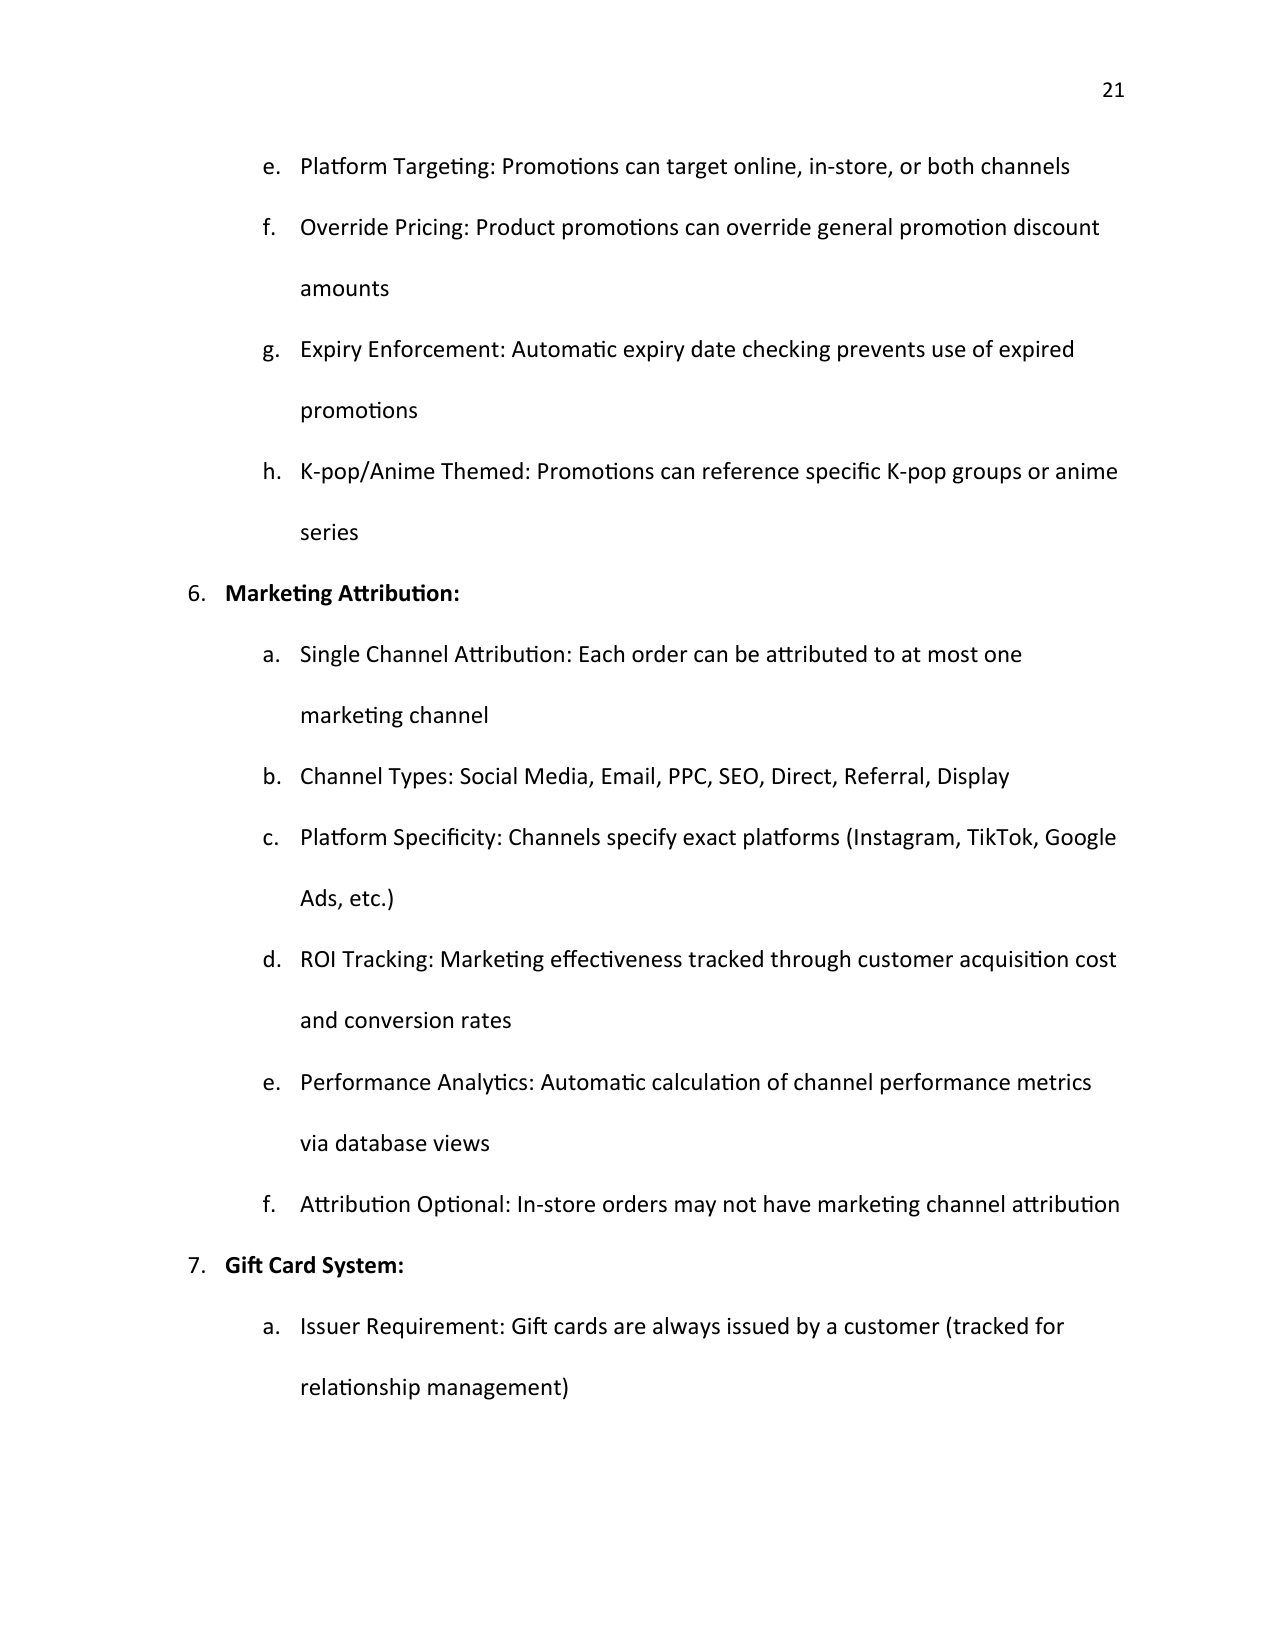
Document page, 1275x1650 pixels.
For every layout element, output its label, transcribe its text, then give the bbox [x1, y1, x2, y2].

list Expiry Enforcement: Automatic expiry date checking prevents use of expired promotions [262, 333, 1125, 425]
list Performance Analytics: Automatic calculation of channel performance metrics via database views [262, 1066, 1125, 1157]
list Marketing Attribution: [187, 577, 1125, 608]
list ROI Tracking: Marketing effectiveness tracked through customer acquisition cost and conversion rates [262, 943, 1125, 1035]
list Gift Card System: [187, 1249, 1125, 1279]
list Platform Specificity: Channels specify exact platforms (Instagram, TikTok, Google Ads, etc.) [262, 821, 1125, 913]
list Platform Targeting: Promotions can target online, in-store, or both channels [262, 150, 1125, 181]
list K-pop/Anime Themed: Promotions can reference specific K-pop groups or anime series [262, 455, 1125, 547]
list Attribution Optional: In-store orders may not have marketing channel attribution [262, 1188, 1125, 1218]
list Override Pricing: Product promotions can override general promotion discount amounts [262, 211, 1125, 303]
list Single Channel Attribution: Each order can be attributed to at most one marketing channel [262, 638, 1125, 730]
list Issuer Requirement: Gift cards are always issued by a customer (tracked for relationship management) [262, 1310, 1125, 1401]
list Channel Types: Social Media, Email, PPC, SEO, Direct, Referral, Display [262, 760, 1125, 791]
